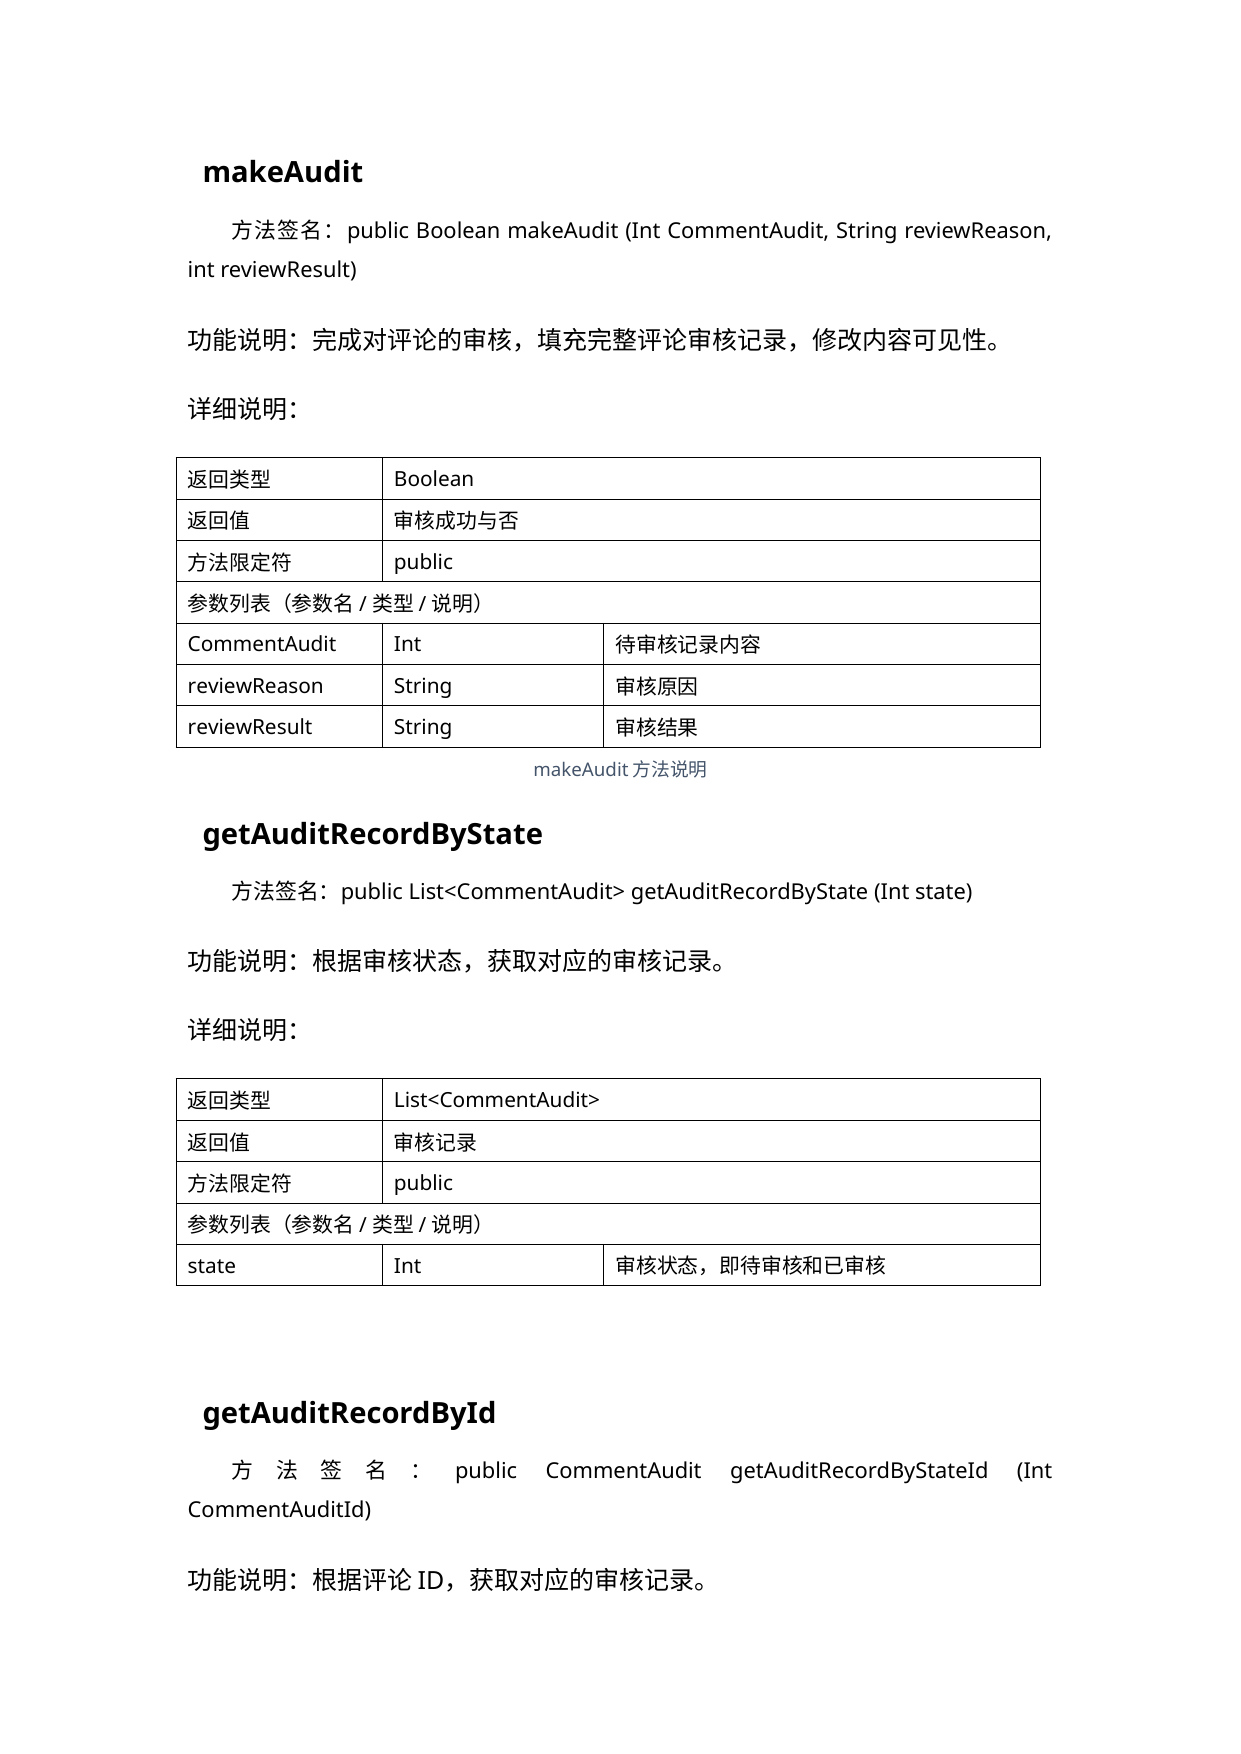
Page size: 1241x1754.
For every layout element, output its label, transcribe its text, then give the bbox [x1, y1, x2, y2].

text 方法签名：public List<CommentAudit> getAuditRecordByState (Int state) [187, 870, 1053, 910]
table_cell public [383, 1162, 1040, 1202]
table_cell CommentAudit [177, 624, 382, 664]
table_cell 参数列表（参数名 / 类型 / 说明） [177, 582, 1040, 622]
table_cell 审核成功与否 [383, 500, 1040, 540]
table_cell 方法限定符 [177, 541, 382, 581]
text 方法签名：public CommentAudit getAuditRecordByStateId (Int CommentAuditId) [187, 1449, 1053, 1529]
table_header 返回类型 [177, 1079, 382, 1120]
subtitle getAuditRecordByState [202, 813, 1053, 853]
table_cell 审核记录 [383, 1121, 1040, 1161]
table_cell public [383, 541, 1040, 581]
table_cell 返回值 [177, 500, 382, 540]
text 详细说明： [187, 388, 1053, 428]
subtitle makeAudit [202, 151, 1053, 192]
text 详细说明： [187, 1009, 1053, 1049]
table_cell 参数列表（参数名 / 类型 / 说明） [177, 1204, 1040, 1244]
table_cell String [383, 706, 603, 747]
table_cell reviewResult [177, 706, 382, 747]
table_cell 审核结果 [604, 706, 1040, 747]
table_cell reviewReason [177, 665, 382, 705]
table_cell state [177, 1245, 382, 1285]
subtitle getAuditRecordById [202, 1392, 1053, 1432]
table_cell String [383, 665, 603, 705]
text makeAudit方法说明 [187, 748, 1053, 788]
table_cell 待审核记录内容 [604, 624, 1040, 664]
table_cell 审核原因 [604, 665, 1040, 705]
table_cell Int [383, 624, 603, 664]
table_header 返回类型 [177, 458, 382, 498]
text 方法签名：public Boolean makeAudit (Int CommentAudit, String reviewReason, int reviewResult) [187, 208, 1053, 289]
table_cell 审核状态，即待审核和已审核 [604, 1245, 1040, 1285]
table_cell Int [383, 1245, 603, 1285]
text 功能说明：根据审核状态，获取对应的审核记录。 [187, 939, 1053, 980]
table_cell 返回值 [177, 1121, 382, 1161]
table_cell 方法限定符 [177, 1162, 382, 1202]
text 功能说明：根据评论ID，获取对应的审核记录。 [187, 1558, 1053, 1599]
table_header Boolean [383, 458, 1040, 498]
text 功能说明：完成对评论的审核，填充完整评论审核记录，修改内容可见性。 [187, 318, 1053, 358]
table_header List<CommentAudit> [383, 1079, 1040, 1120]
